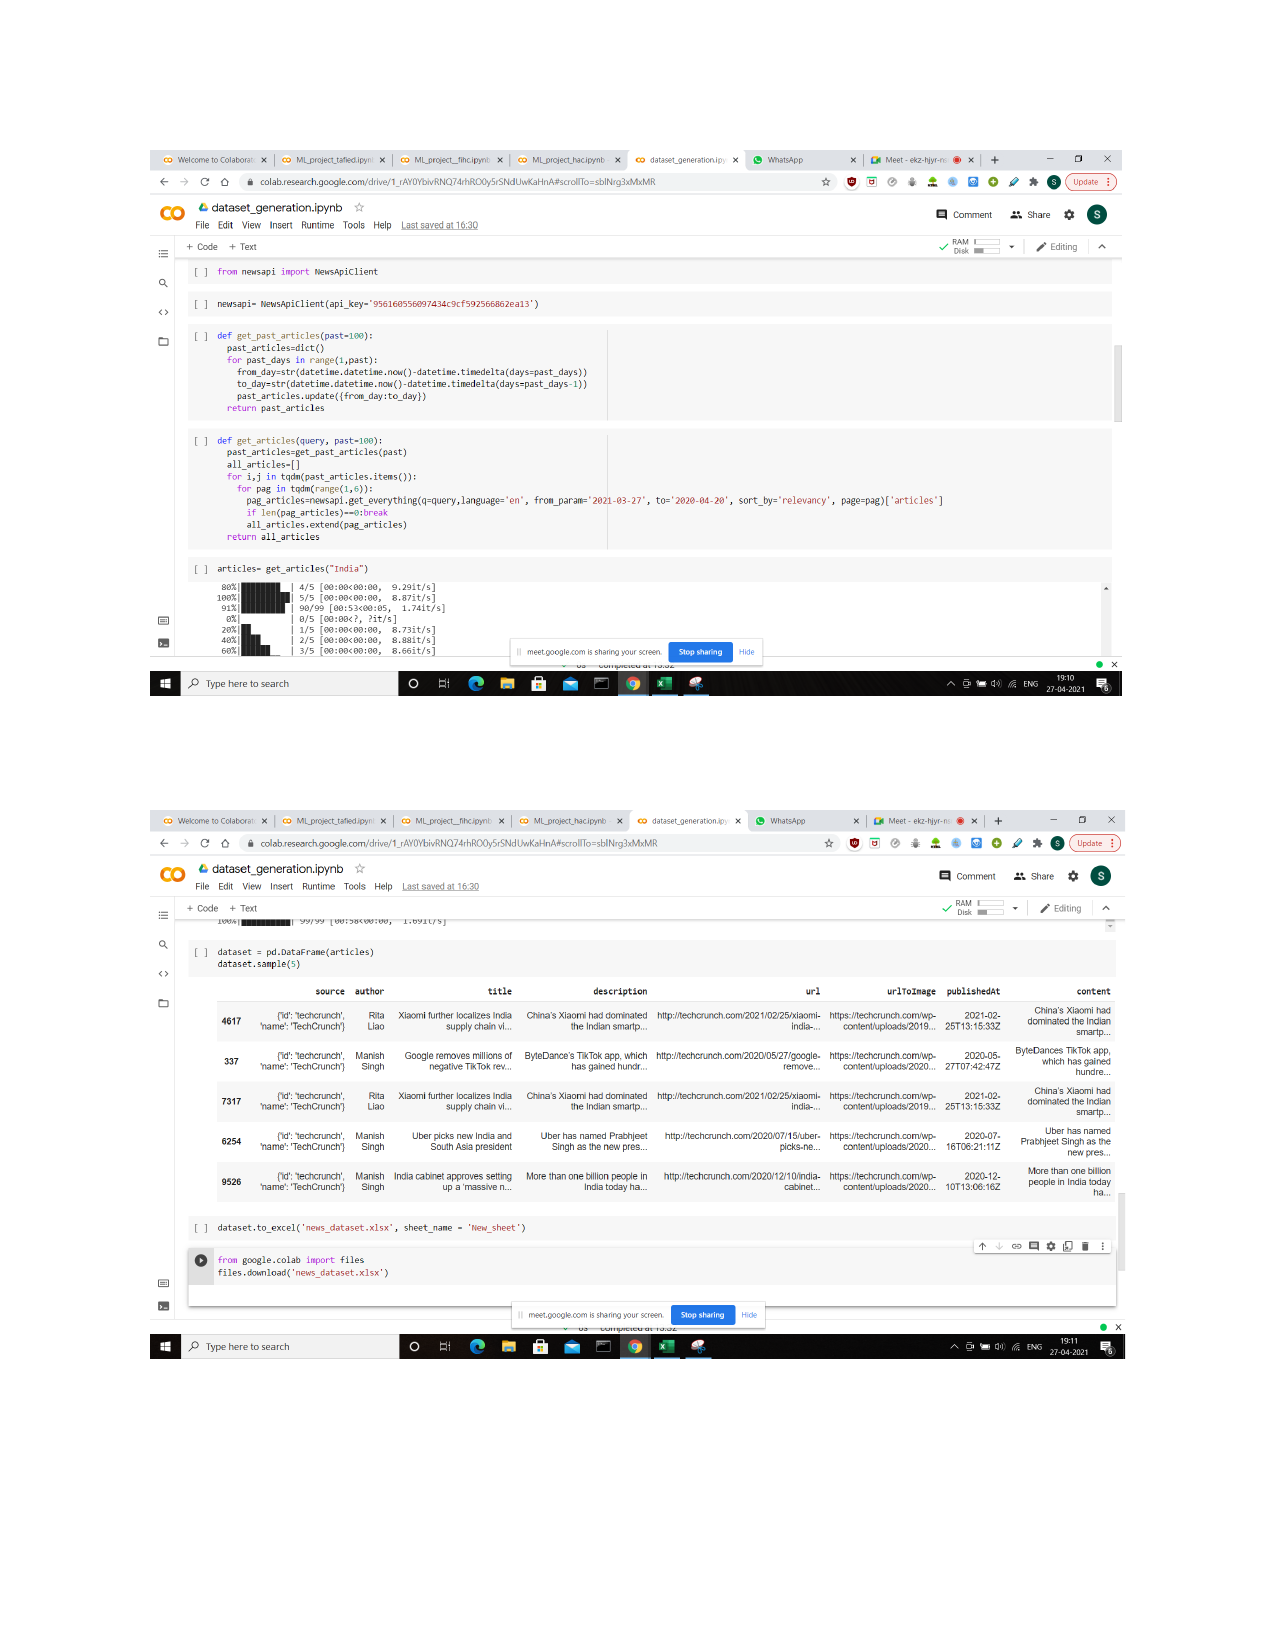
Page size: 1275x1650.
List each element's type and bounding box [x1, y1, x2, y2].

picture [150, 810, 1125, 1359]
picture [150, 150, 1122, 696]
